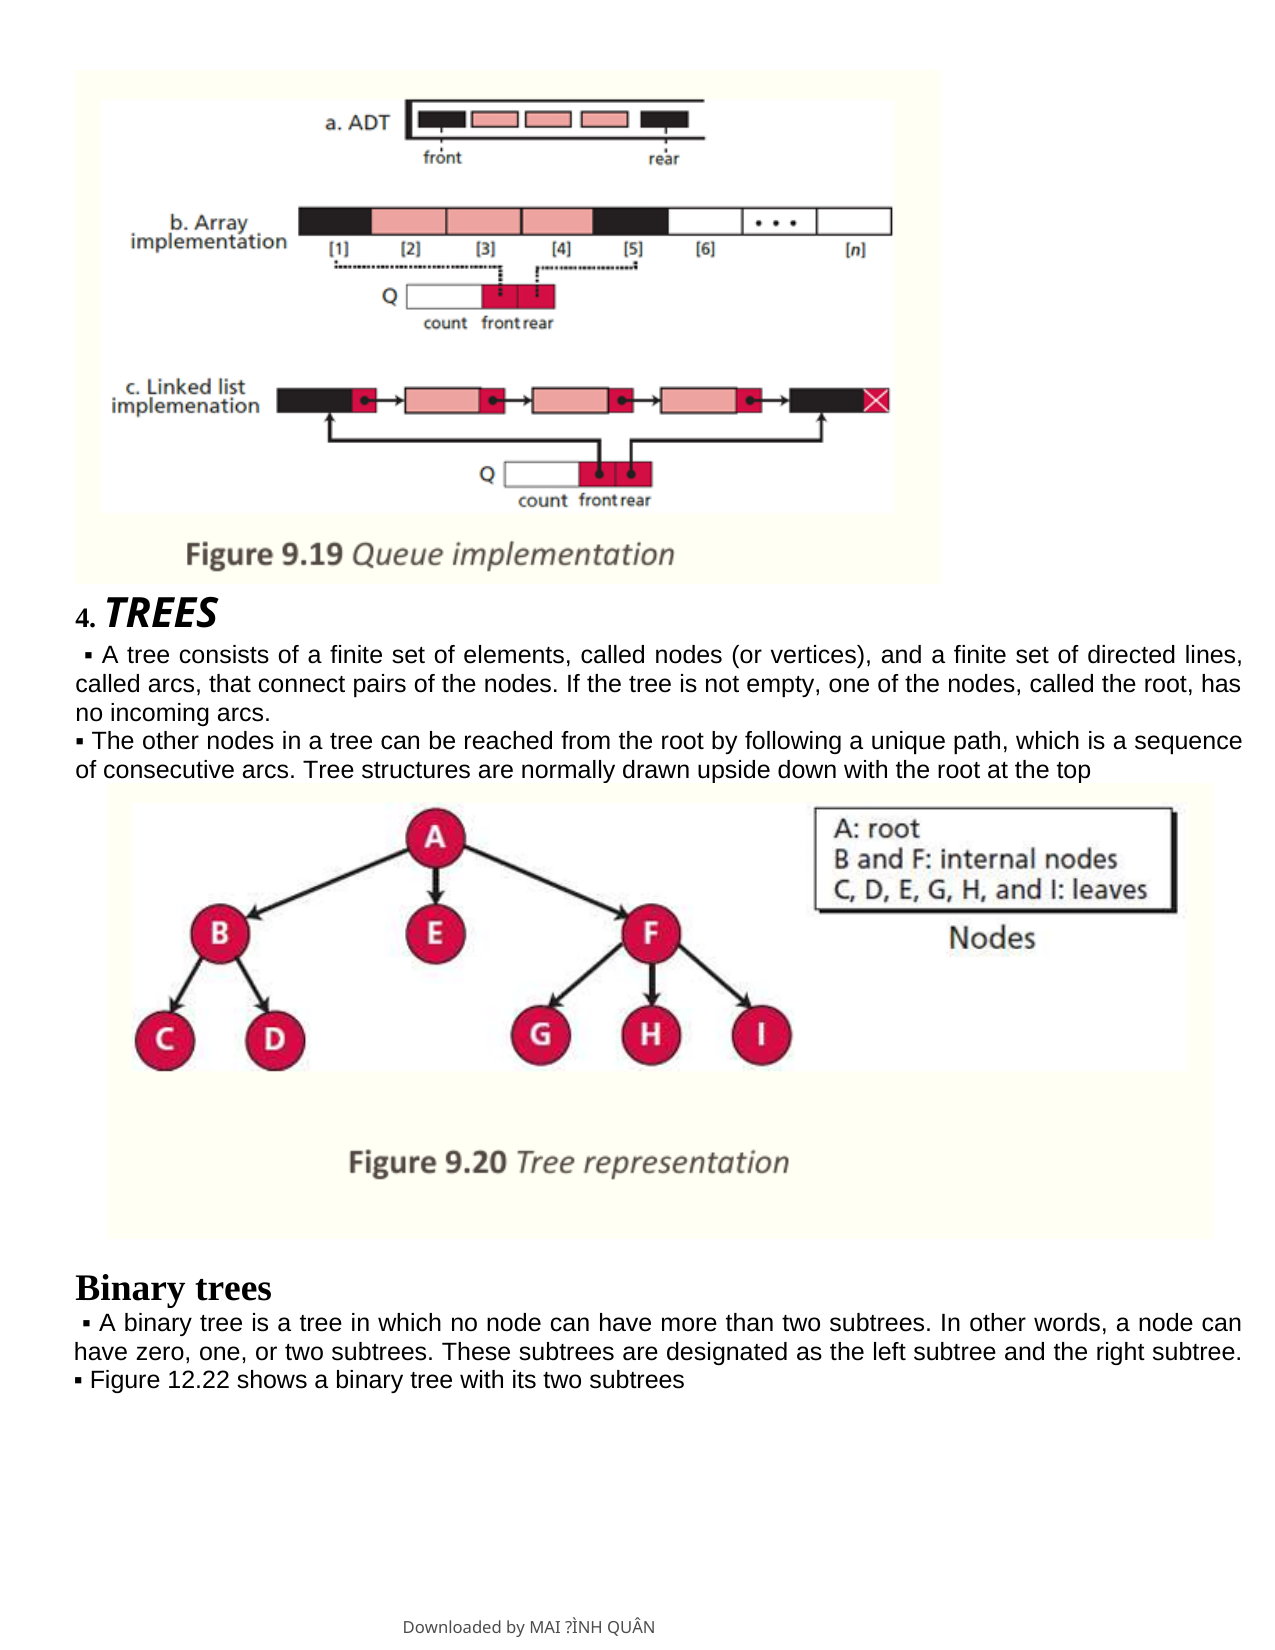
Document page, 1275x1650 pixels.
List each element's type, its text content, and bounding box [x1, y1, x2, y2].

list ▪ A binary tree is a tree in which no node can have more than two subtrees. In other words, a node can have zero, one, or two subtrees. These subtrees are designated as the left subtree and the right subtree. ▪ Figure 12.22 shows a binary tree with its two subtrees [74, 1308, 1246, 1394]
list ▪ The other nodes in a tree can be reached from the root by following a unique path, which is a sequence of consecutive arcs. Tree structures are normally drawn upside down with the root at the top [75, 726, 1246, 784]
subtitle TREES [75, 583, 1246, 640]
picture [75, 70, 941, 584]
picture [107, 783, 1214, 1239]
list ▪ A tree consists of a finite set of elements, called nodes (or vertices), and a finite set of directed lines, called arcs, that connect pairs of the nodes. If the tree is not empty, one of the nodes, called the root, has no incoming arcs. [75, 640, 1246, 726]
subtitle Binary trees [75, 1265, 1246, 1308]
